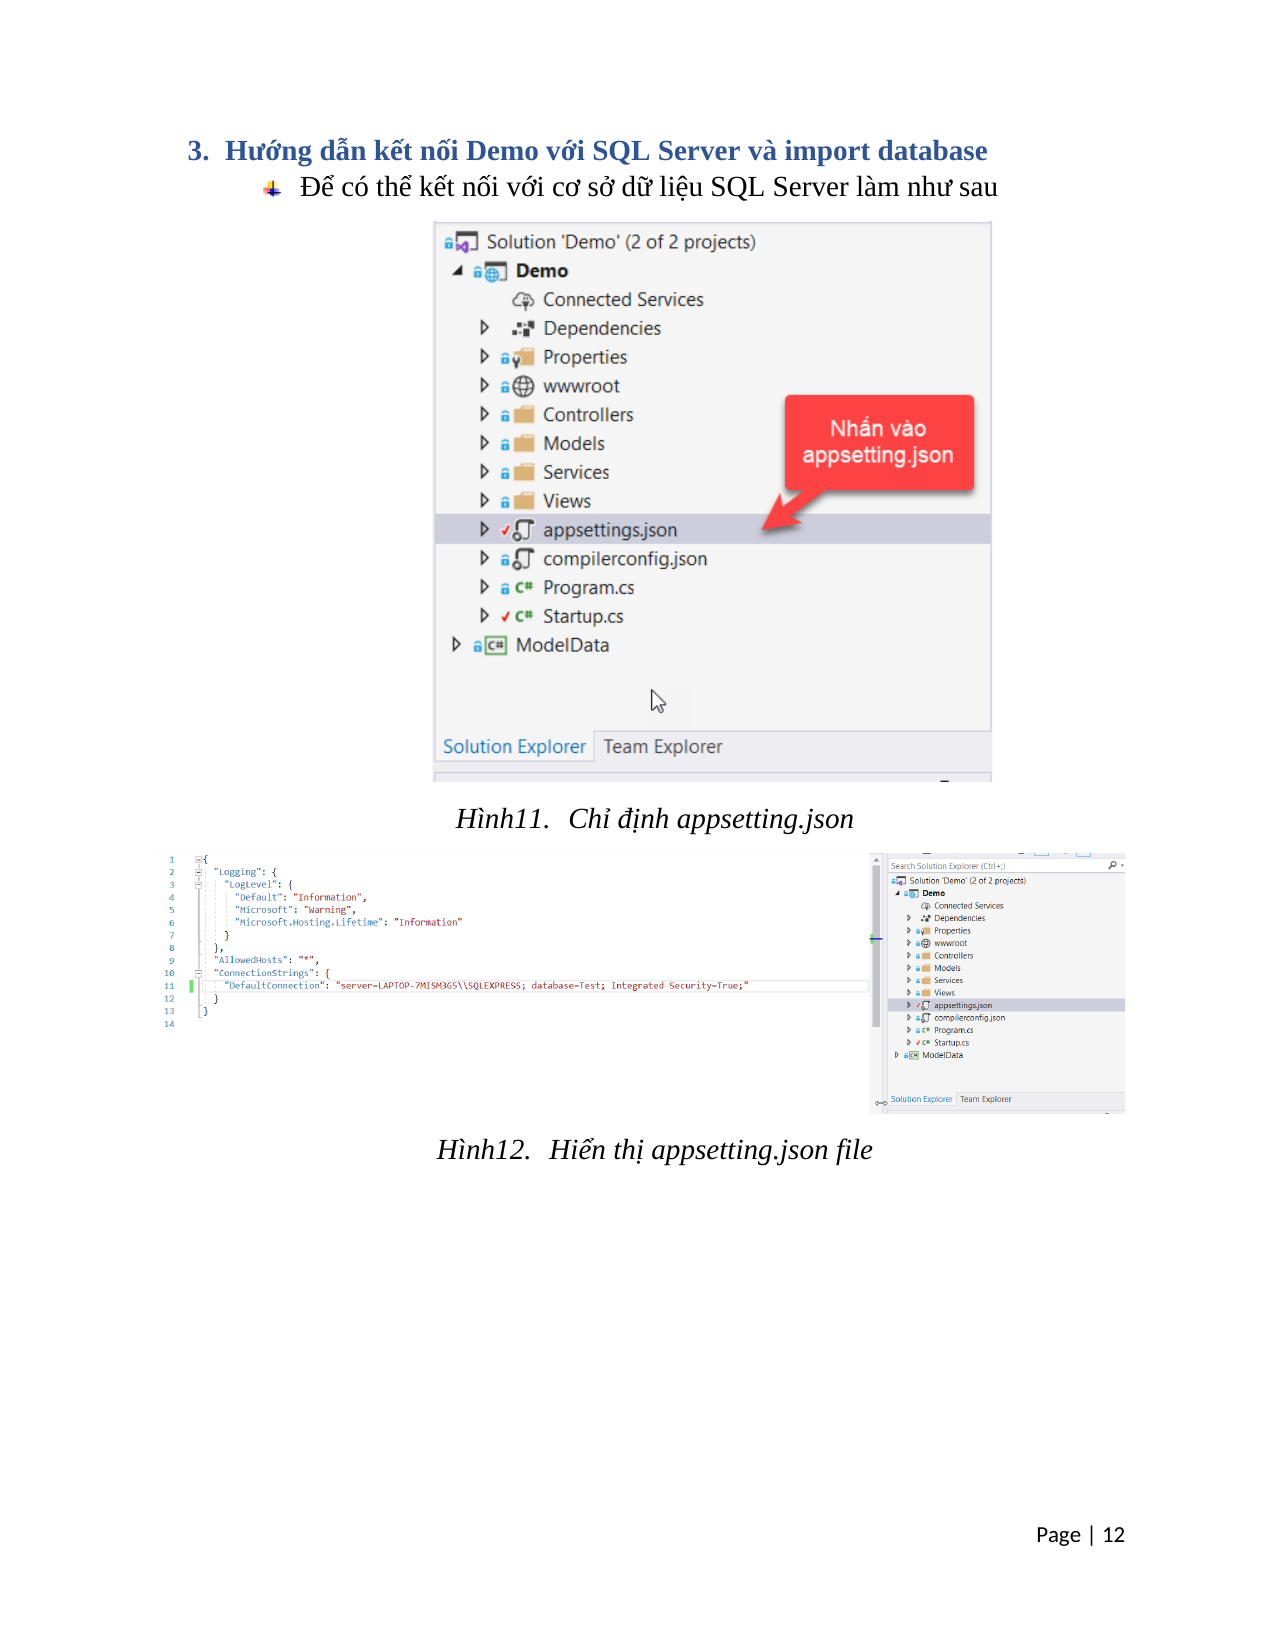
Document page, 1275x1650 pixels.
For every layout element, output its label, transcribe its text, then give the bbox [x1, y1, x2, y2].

picture [263, 179, 281, 197]
text Hiển thị appsetting.json file [187, 1132, 1125, 1166]
subtitle Hướng dẫn kết nối Demo với SQL Server và import database [187, 133, 1125, 166]
list Để có thể kết nối với cơ sở dữ liệu SQL Server làm như sau [262, 169, 1125, 203]
text Chỉ định appsetting.json [187, 801, 1125, 834]
picture [432, 221, 993, 782]
picture [150, 853, 1125, 1114]
